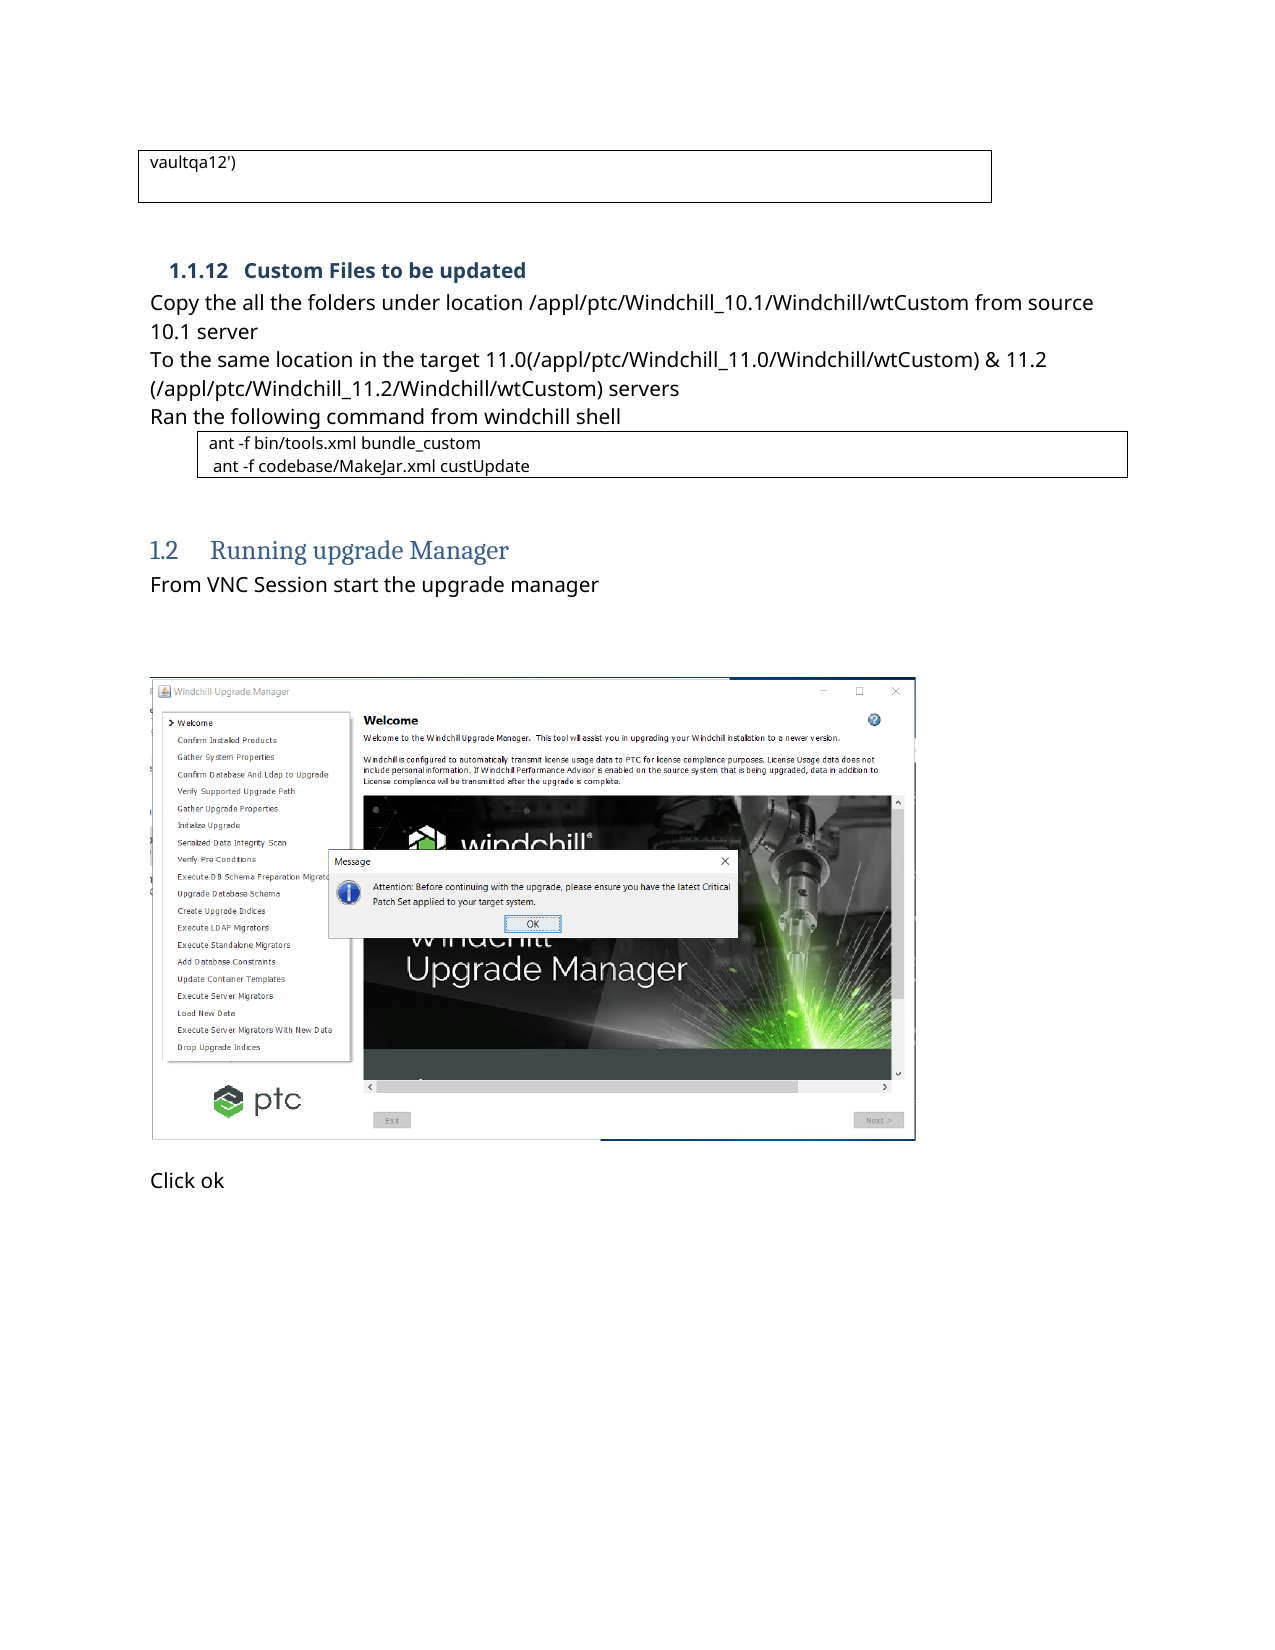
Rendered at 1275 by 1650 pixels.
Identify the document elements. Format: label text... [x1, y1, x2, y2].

text From VNC Session start the upgrade manager [150, 571, 1125, 599]
picture [150, 677, 916, 1141]
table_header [139, 151, 991, 202]
text To the same location in the target 11.0(/appl/ptc/Windchill_11.0/Windchill/wtCustom) & 11.2 (/appl/ptc/Windchill_11.2/Windchill/wtCustom) servers [150, 345, 1125, 402]
subtitle Running upgrade Manager [150, 535, 1125, 566]
text Copy the all the folders under location /appl/ptc/Windchill_10.1/Windchill/wtCustom from source 10.1 server [150, 288, 1125, 345]
subtitle Custom Files to be updated [169, 256, 1125, 284]
table_header ant -f bin/tools.xml bundle_custom ant -f codebase/MakeJar.xml custUpdate [198, 432, 1127, 477]
text Ran the following command from windchill shell [150, 402, 1125, 431]
text Click ok [150, 1166, 1125, 1194]
